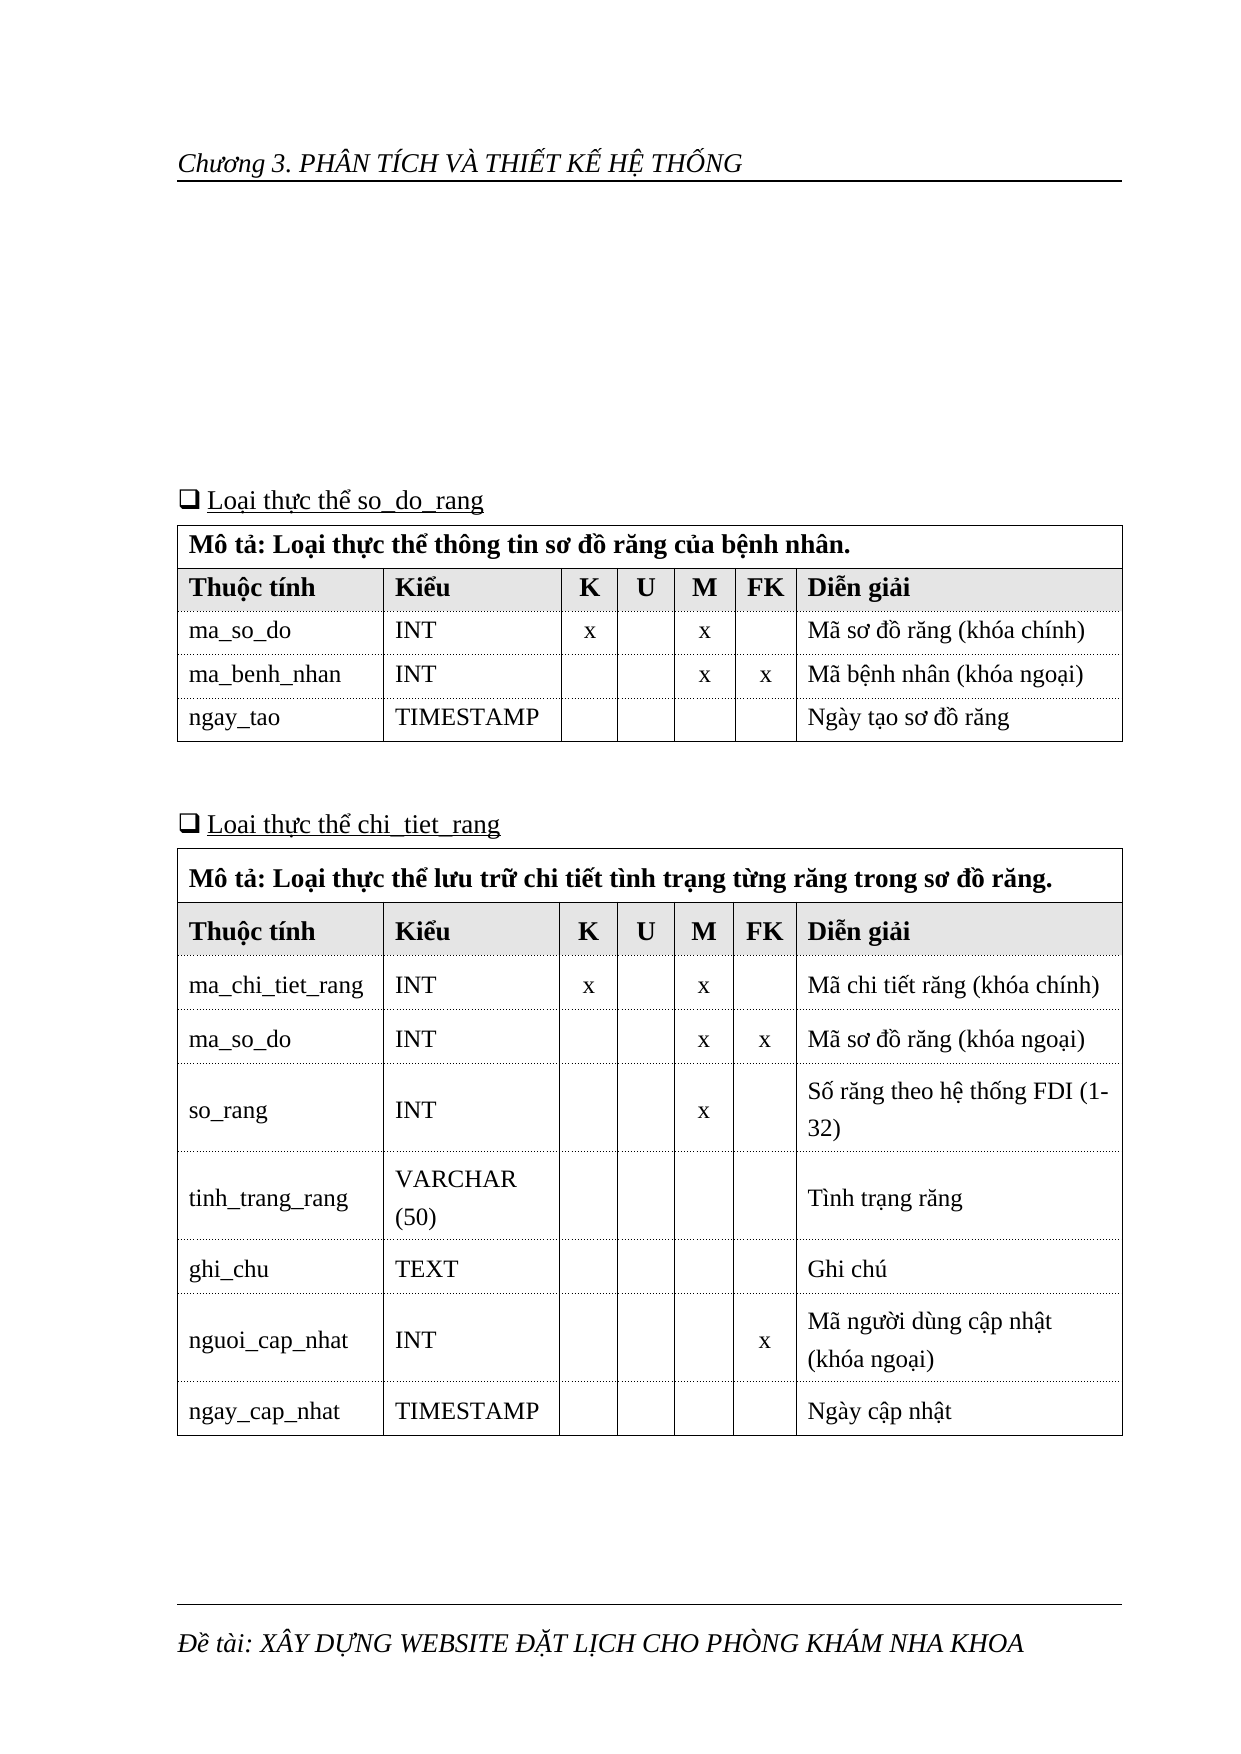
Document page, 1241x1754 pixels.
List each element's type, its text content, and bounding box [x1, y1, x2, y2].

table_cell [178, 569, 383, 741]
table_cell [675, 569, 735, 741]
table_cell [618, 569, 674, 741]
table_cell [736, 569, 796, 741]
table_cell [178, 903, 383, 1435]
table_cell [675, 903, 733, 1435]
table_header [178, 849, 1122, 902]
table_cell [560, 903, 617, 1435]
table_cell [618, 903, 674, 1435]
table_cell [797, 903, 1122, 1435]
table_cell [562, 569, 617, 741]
text Loai thực thể chi_tiet_rang [177, 808, 1122, 839]
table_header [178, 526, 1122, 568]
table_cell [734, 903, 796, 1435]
text Loại thực thể so_do_rang [177, 484, 1122, 516]
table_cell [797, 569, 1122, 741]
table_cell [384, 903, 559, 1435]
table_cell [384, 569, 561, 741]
